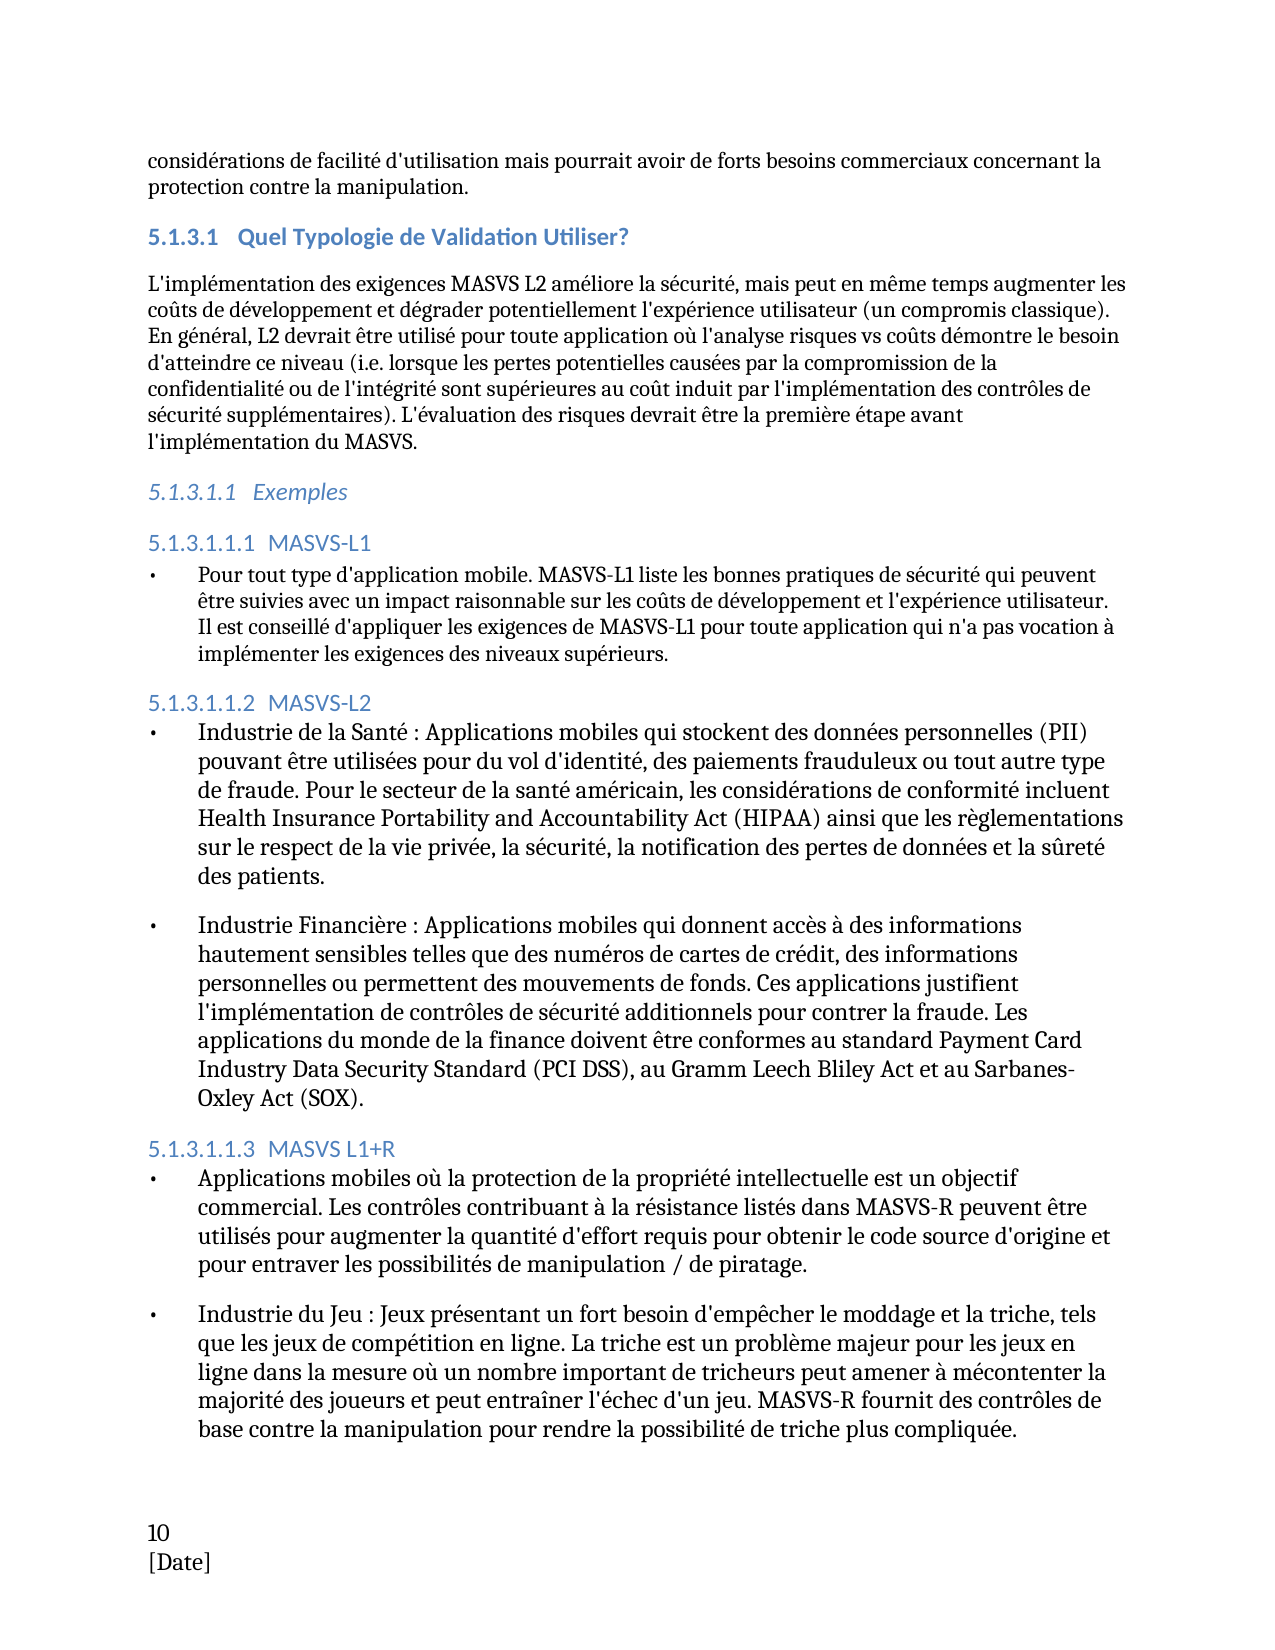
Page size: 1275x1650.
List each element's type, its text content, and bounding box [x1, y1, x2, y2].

subtitle MASVS L1+R [148, 1133, 1127, 1164]
text L'implémentation des exigences MASVS L2 améliore la sécurité, mais peut en même temps augmenter les coûts de développement et dégrader potentiellement l'expérience utilisateur (un compromis classique). En général, L2 devrait être utilisé pour toute application où l'analyse risques vs coûts démontre le besoin d'atteindre ce niveau (i.e. lorsque les pertes potentielles causées par la compromission de la confidentialité ou de l'intégrité sont supérieures au coût induit par l'implémentation des contrôles de sécurité supplémentaires). L'évaluation des risques devrait être la première étape avant l'implémentation du MASVS. [148, 270, 1127, 455]
list Industrie Financière : Applications mobiles qui donnent accès à des informations hautement sensibles telles que des numéros de cartes de crédit, des informations personnelles ou permettent des mouvements de fonds. Ces applications justifient l'implémentation de contrôles de sécurité additionnels pour contrer la fraude. Les applications du monde de la finance doivent être conformes au standard Payment Card Industry Data Security Standard (PCI DSS), au Gramm Leech Bliley Act et au Sarbanes-Oxley Act (SOX). [148, 911, 1127, 1113]
list Pour tout type d'application mobile. MASVS-L1 liste les bonnes pratiques de sécurité qui peuvent être suivies avec un impact raisonnable sur les coûts de développement et l'expérience utilisateur. Il est conseillé d'appliquer les exigences de MASVS-L1 pour toute application qui n'a pas vocation à implémenter les exigences des niveaux supérieurs. [148, 561, 1127, 667]
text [148, 148, 1127, 200]
list Industrie de la Santé : Applications mobiles qui stockent des données personnelles (PII) pouvant être utilisées pour du vol d'identité, des paiements frauduleux ou tout autre type de fraude. Pour le secteur de la santé américain, les considérations de conformité incluent Health Insurance Portability and Accountability Act (HIPAA) ainsi que les règlementations sur le respect de la vie privée, la sécurité, la notification des pertes de données et la sûreté des patients. [148, 718, 1127, 891]
subtitle MASVS-L1 [148, 527, 1127, 558]
subtitle MASVS-L2 [148, 688, 1127, 718]
subtitle Exemples [148, 476, 1127, 506]
list Applications mobiles où la protection de la propriété intellectuelle est un objectif commercial. Les contrôles contribuant à la résistance listés dans MASVS-R peuvent être utilisés pour augmenter la quantité d'effort requis pour obtenir le code source d'origine et pour entraver les possibilités de manipulation / de piratage. [148, 1164, 1127, 1279]
subtitle Quel Typologie de Validation Utiliser? [148, 221, 1127, 252]
list Industrie du Jeu : Jeux présentant un fort besoin d'empêcher le moddage et la triche, tels que les jeux de compétition en ligne. La triche est un problème majeur pour les jeux en ligne dans la mesure où un nombre important de tricheurs peut amener à mécontenter la majorité des joueurs et peut entraîner l'échec d'un jeu. MASVS-R fournit des contrôles de base contre la manipulation pour rendre la possibilité de triche plus compliquée. [148, 1300, 1127, 1444]
